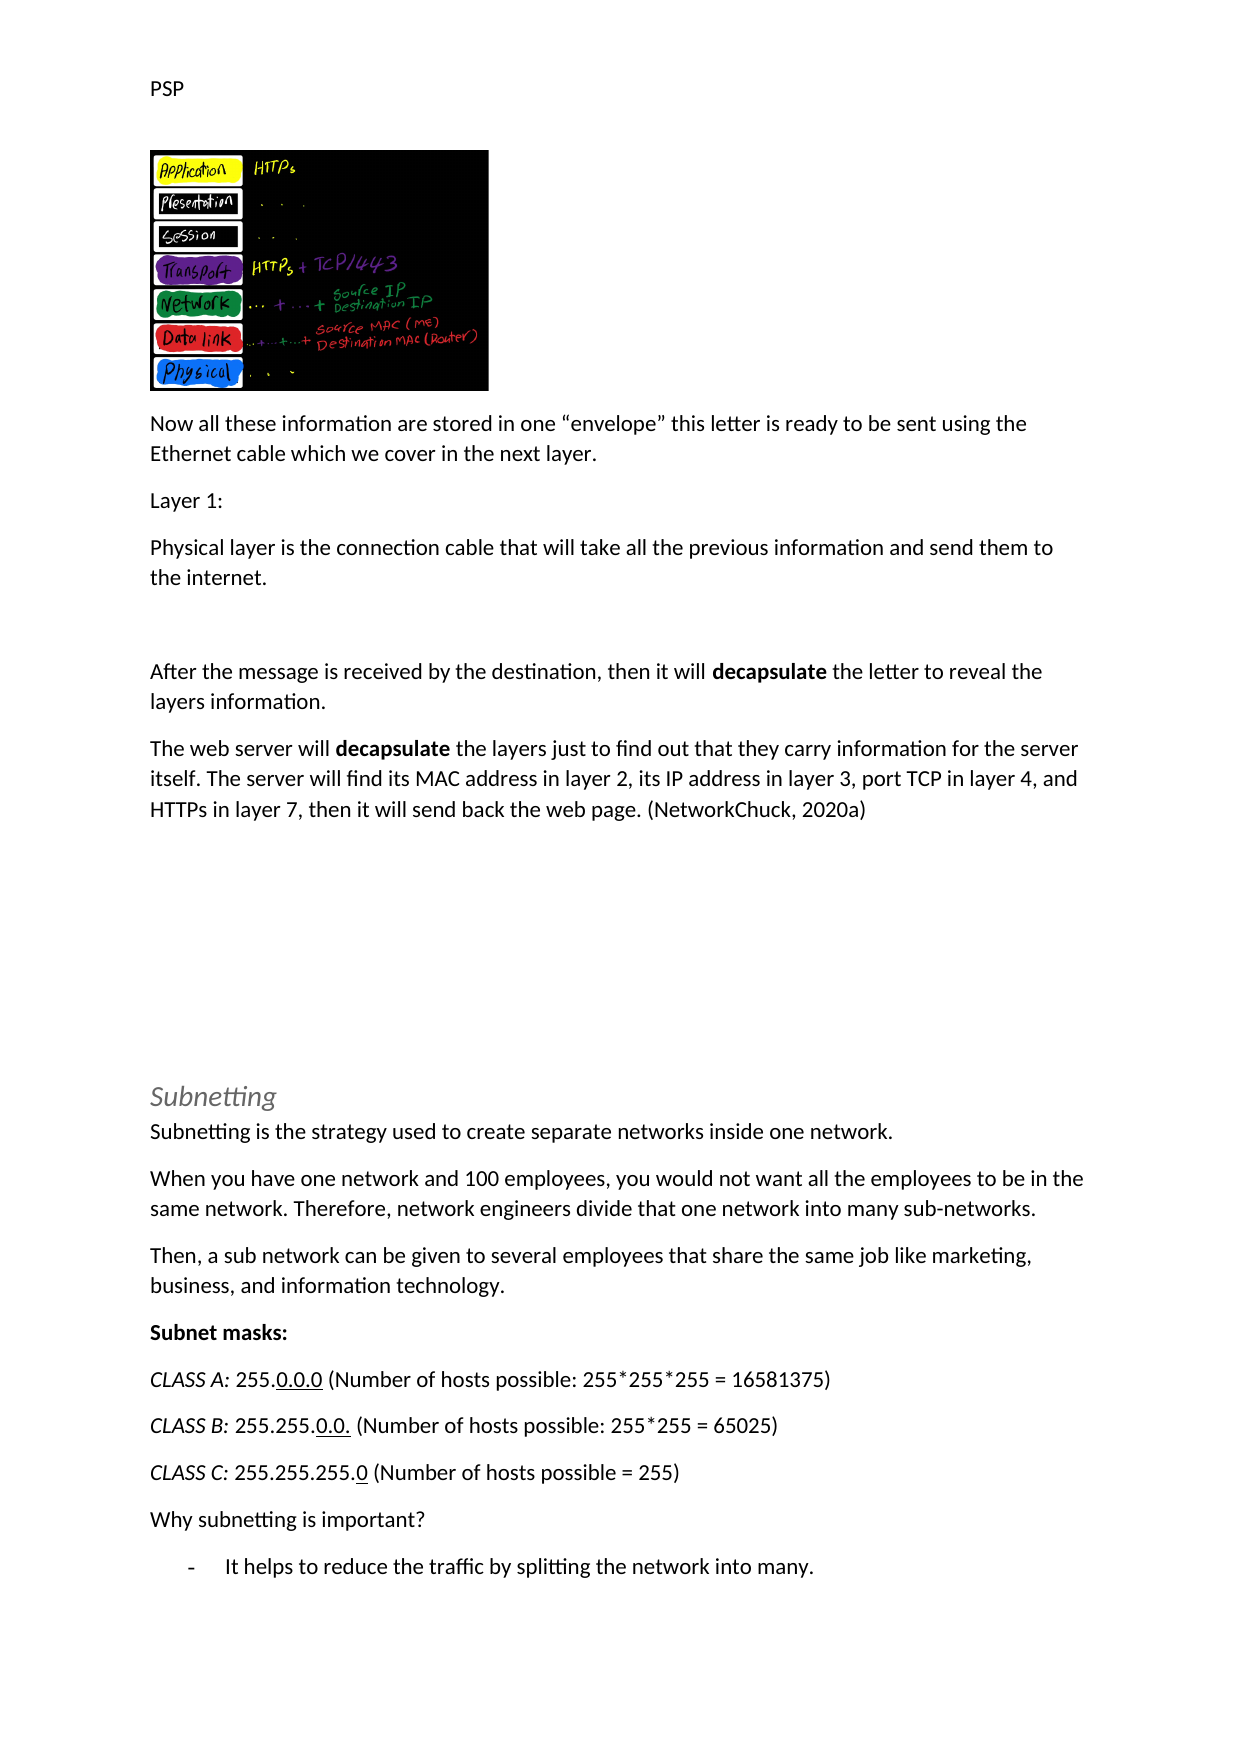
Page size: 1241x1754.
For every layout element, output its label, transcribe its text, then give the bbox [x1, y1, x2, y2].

text After the message is received by the destination, then it will decapsulate the letter to reveal the layers information. [150, 657, 1090, 715]
subtitle Subnetting [150, 1078, 1090, 1114]
text When you have one network and 100 employees, you would not want all the employees to be in the same network. Therefore, network engineers divide that one network into many sub-networks. [150, 1164, 1090, 1222]
text Why subnetting is important? [150, 1505, 1090, 1533]
text CLASS B: 255.255.0.0. (Number of hosts possible: 255*255 = 65025) [150, 1412, 1090, 1440]
text The web server will decapsulate the layers just to find out that they carry information for the server itself. The server will find its MAC address in layer 2, its IP address in layer 3, port TCP in layer 4, and HTTPs in layer 7, then it will send back the web page. (NetworkChuck, 2020a) [150, 734, 1090, 823]
picture [150, 150, 489, 391]
text Layer 1: [150, 486, 1090, 514]
text Then, a sub network can be given to several employees that share the same job like marketing, business, and information technology. [150, 1241, 1090, 1299]
list It helps to reduce the traffic by splitting the network into many. [187, 1552, 1090, 1580]
text Physical layer is the connection cable that will take all the previous information and send them to the internet. [150, 533, 1090, 591]
text Subnetting is the strategy used to create separate networks inside one network. [150, 1117, 1090, 1145]
text CLASS C: 255.255.255.0 (Number of hosts possible = 255) [150, 1458, 1090, 1487]
text Subnet masks: [150, 1318, 1090, 1346]
text Now all these information are stored in one “envelope” this letter is ready to be sent using the Ethernet cable which we cover in the next layer. [150, 409, 1090, 467]
text CLASS A: 255.0.0.0 (Number of hosts possible: 255*255*255 = 16581375) [150, 1365, 1090, 1393]
